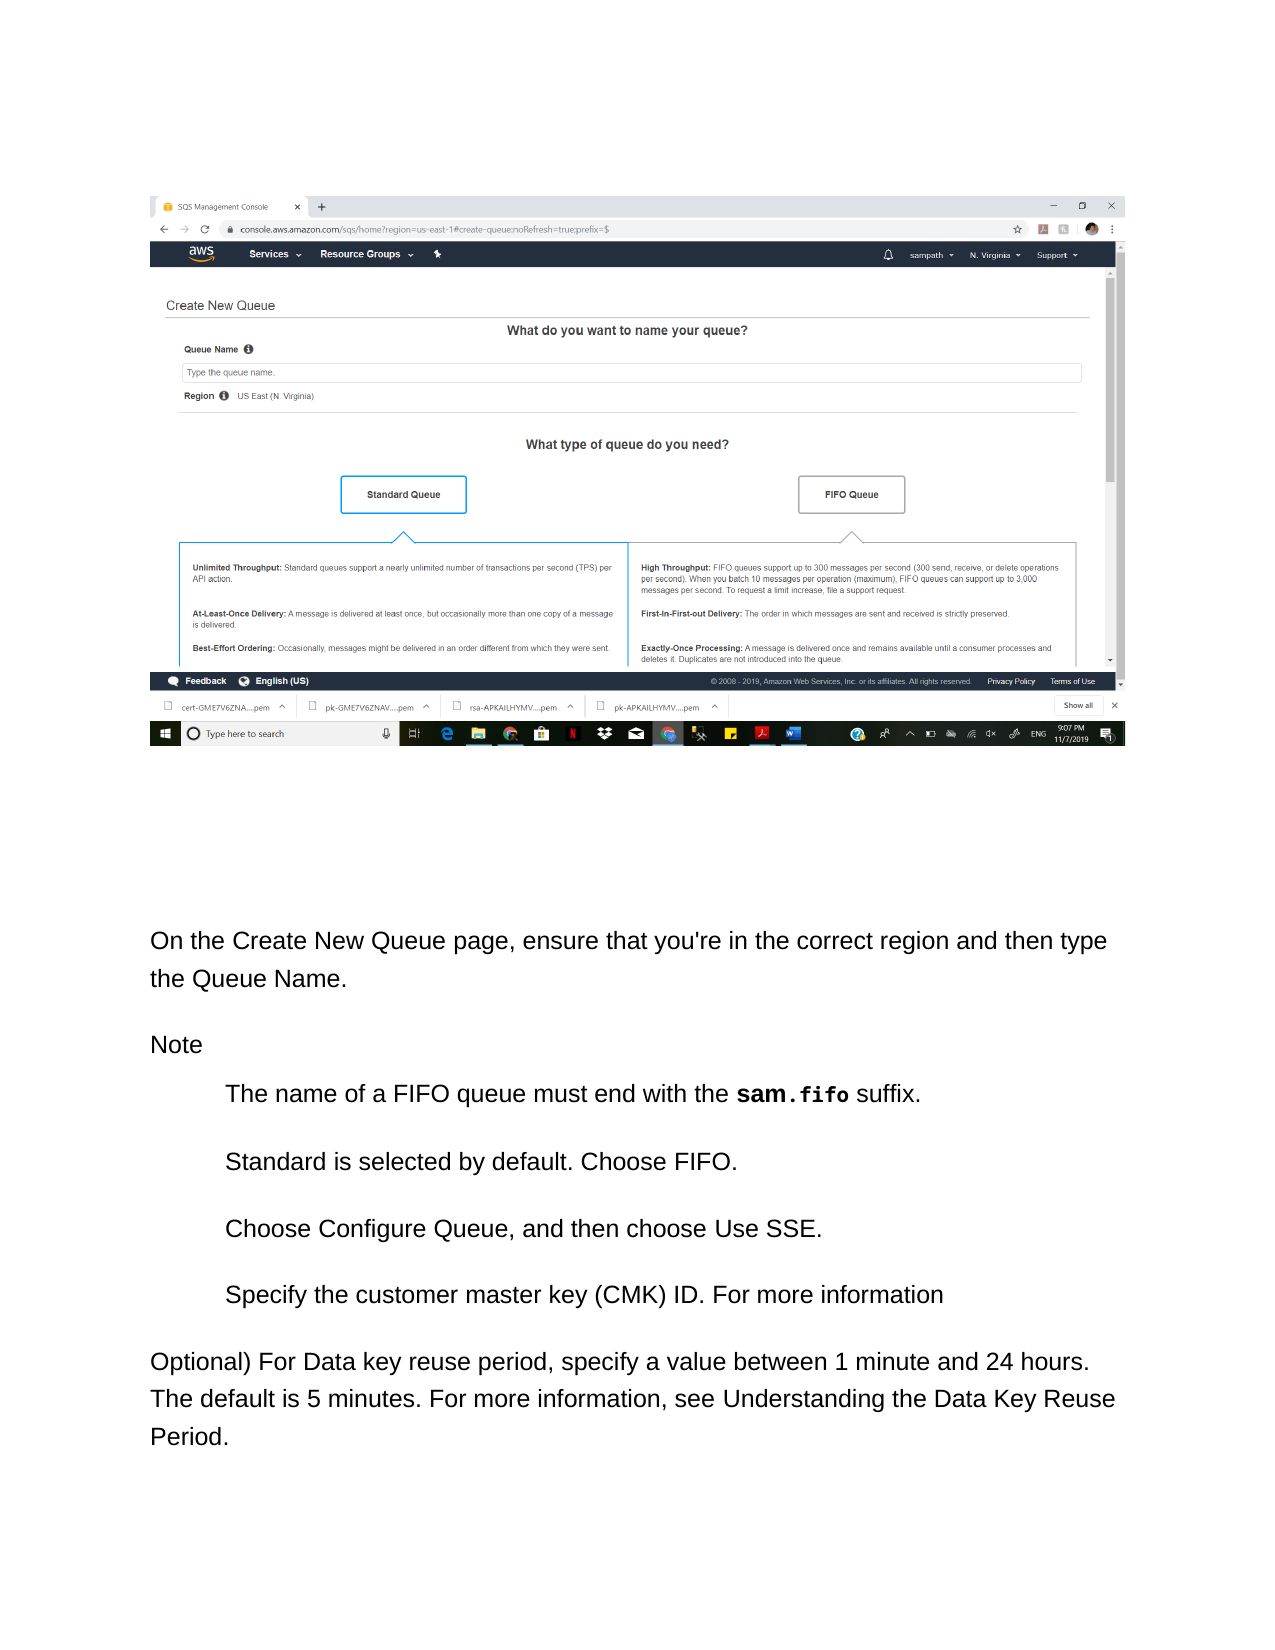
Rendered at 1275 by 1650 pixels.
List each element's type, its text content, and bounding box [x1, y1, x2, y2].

text Note [150, 1021, 1125, 1059]
text The name of a FIFO queue must end with the sam.fifo suffix. [225, 1071, 1125, 1109]
text Choose Configure Queue, and then choose Use SSE. [225, 1205, 1125, 1242]
text Optional) For Data key reuse period, specify a value between 1 minute and 24 hours. The default is 5 minutes. For more information, see Understanding the Data Key Reuse Period. [150, 1338, 1125, 1451]
text Standard is selected by default. Choose FIFO. [225, 1138, 1125, 1176]
text Specify the customer master key (CMK) ID. For more information [225, 1271, 1125, 1309]
text On the Create New Queue page, ensure that you're in the correct region and then type the Queue Name. [150, 917, 1125, 992]
picture [150, 196, 1125, 746]
